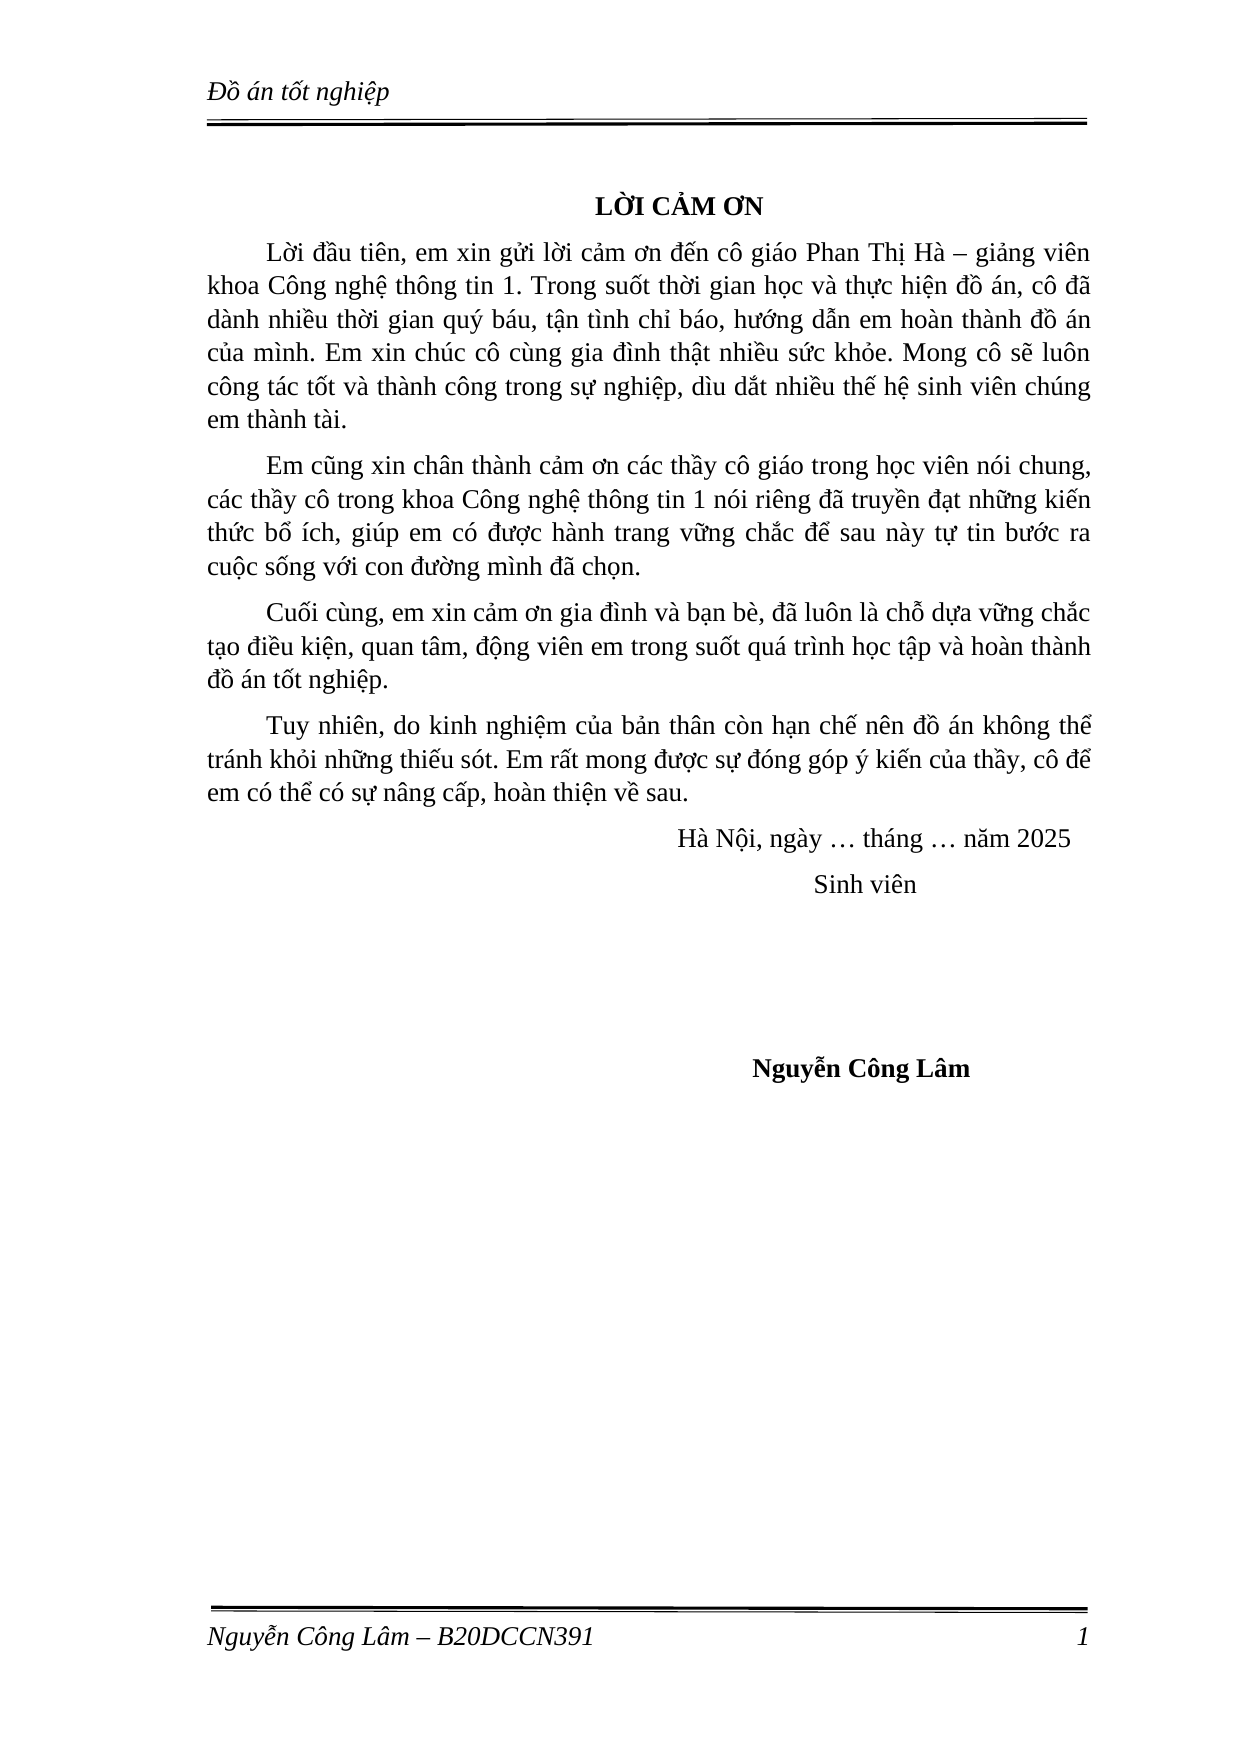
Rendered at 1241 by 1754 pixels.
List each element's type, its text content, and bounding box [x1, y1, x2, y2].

text Lời đầu tiên, em xin gửi lời cảm ơn đến cô giáo Phan Thị Hà – giảng viên khoa Công nghệ thông tin 1. Trong suốt thời gian học và thực hiện đồ án, cô đã dành nhiều thời gian quý báu, tận tình chỉ báo, hướng dẫn em hoàn thành đồ án của mình. Em xin chúc cô cùng gia đình thật nhiều sức khỏe. Mong cô sẽ luôn công tác tốt và thành công trong sự nghiệp, dìu dắt nhiều thế hệ sinh viên chúng em thành tài. [207, 236, 1092, 434]
text Sinh viên [732, 868, 1092, 899]
text Em cũng xin chân thành cảm ơn các thầy cô giáo trong học viên nói chung, các thầy cô trong khoa Công nghệ thông tin 1 nói riêng đã truyền đạt những kiến thức bổ ích, giúp em có được hành trang vững chắc để sau này tự tin bước ra cuộc sống với con đường mình đã chọn. [207, 449, 1092, 581]
text Tuy nhiên, do kinh nghiệm của bản thân còn hạn chế nên đồ án không thể tránh khỏi những thiếu sót. Em rất mong được sự đóng góp ý kiến của thầy, cô để em có thể có sự nâng cấp, hoàn thiện về sau. [207, 709, 1092, 807]
text Hà Nội, ngày … tháng … năm 2025 [207, 822, 1092, 853]
text Cuối cùng, em xin cảm ơn gia đình và bạn bè, đã luôn là chỗ dựa vững chắc tạo điều kiện, quan tâm, động viên em trong suốt quá trình học tập và hoàn thành đồ án tốt nghiệp. [207, 596, 1092, 694]
text Nguyễn Công Lâm [657, 1053, 1092, 1084]
subtitle LỜI CẢM ƠN [207, 190, 1092, 221]
